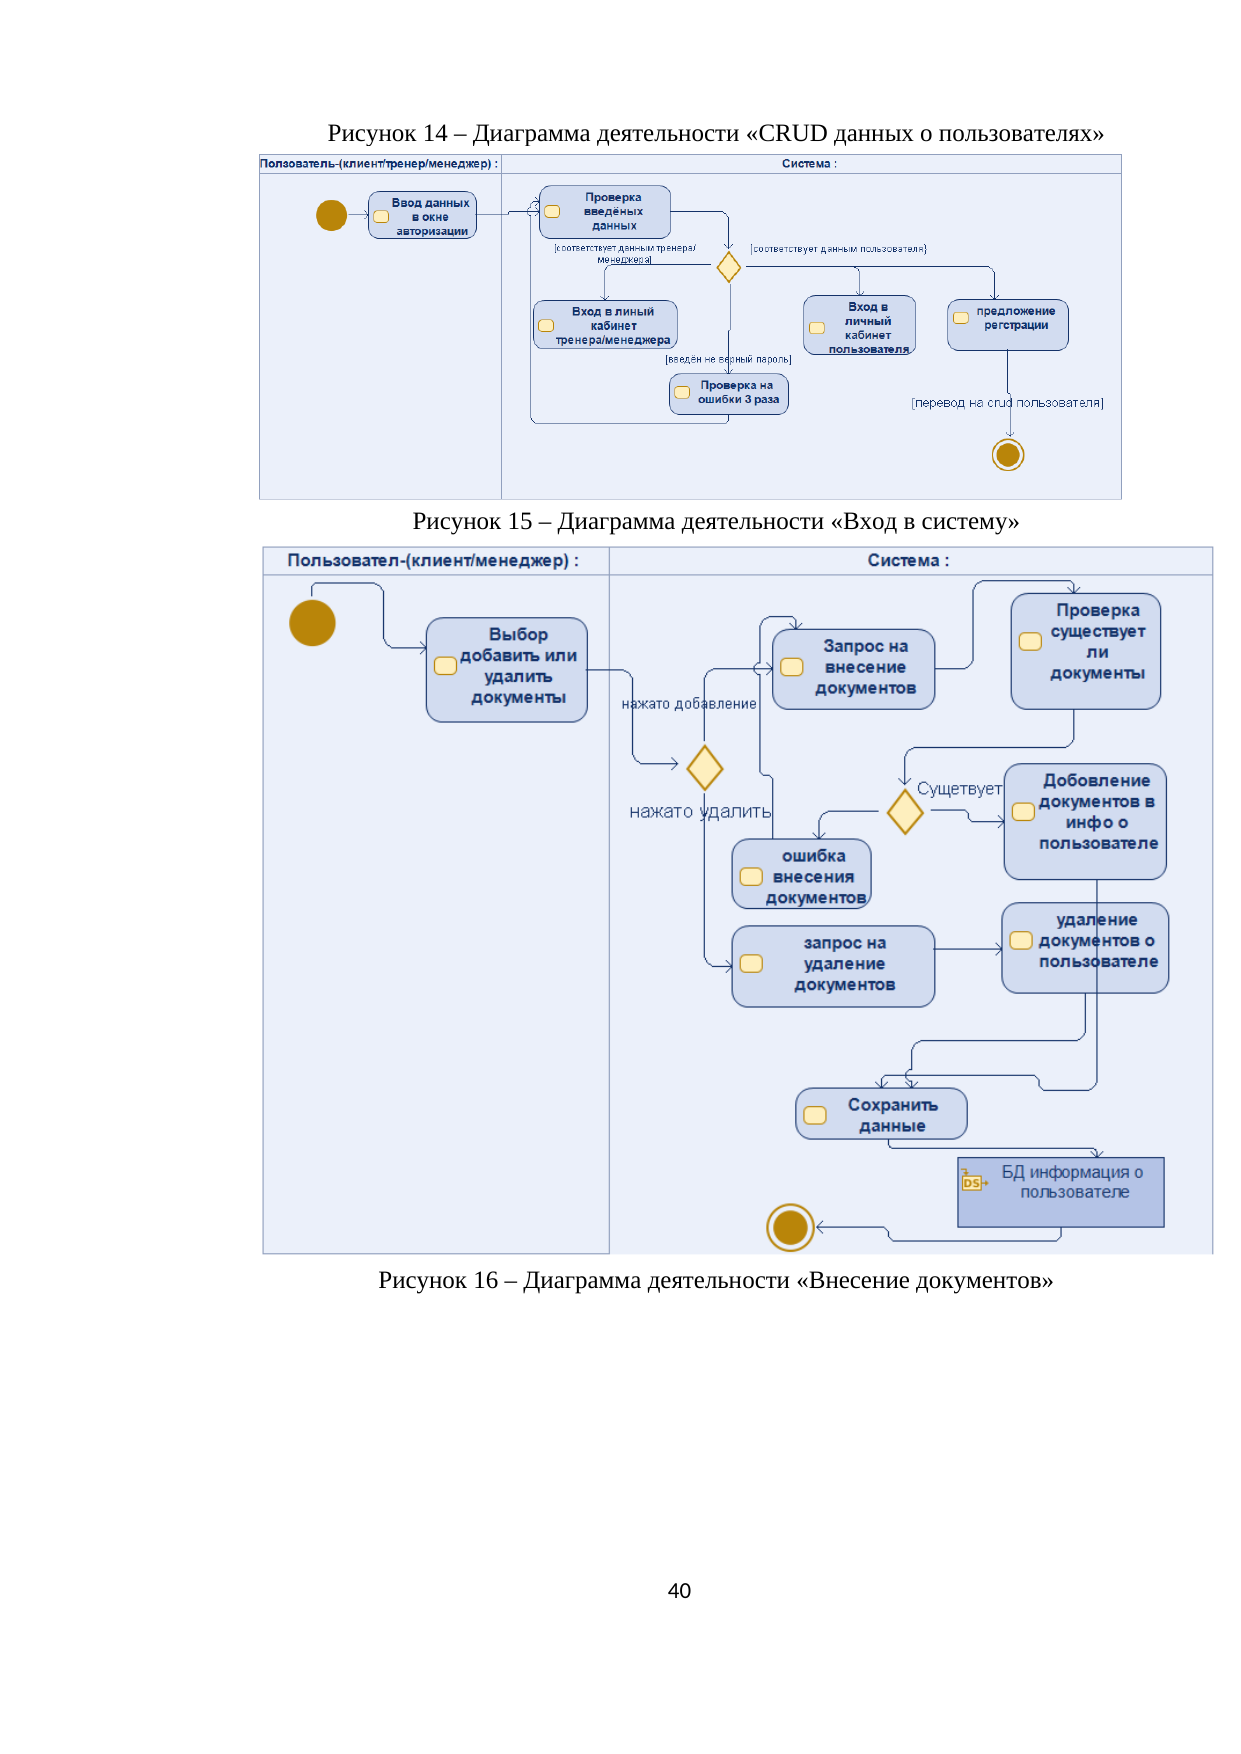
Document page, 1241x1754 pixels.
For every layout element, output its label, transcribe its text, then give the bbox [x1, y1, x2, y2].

picture [251, 146, 1129, 507]
text Рисунок 14 – Диаграмма деятельности «CRUD данных о пользователях» [177, 118, 1181, 147]
picture [251, 535, 1225, 1266]
text Рисунок 16 – Диаграмма деятельности «Внесение документов» [177, 1265, 1181, 1294]
text Рисунок 15 – Диаграмма деятельности «Вход в систему» [177, 506, 1181, 535]
